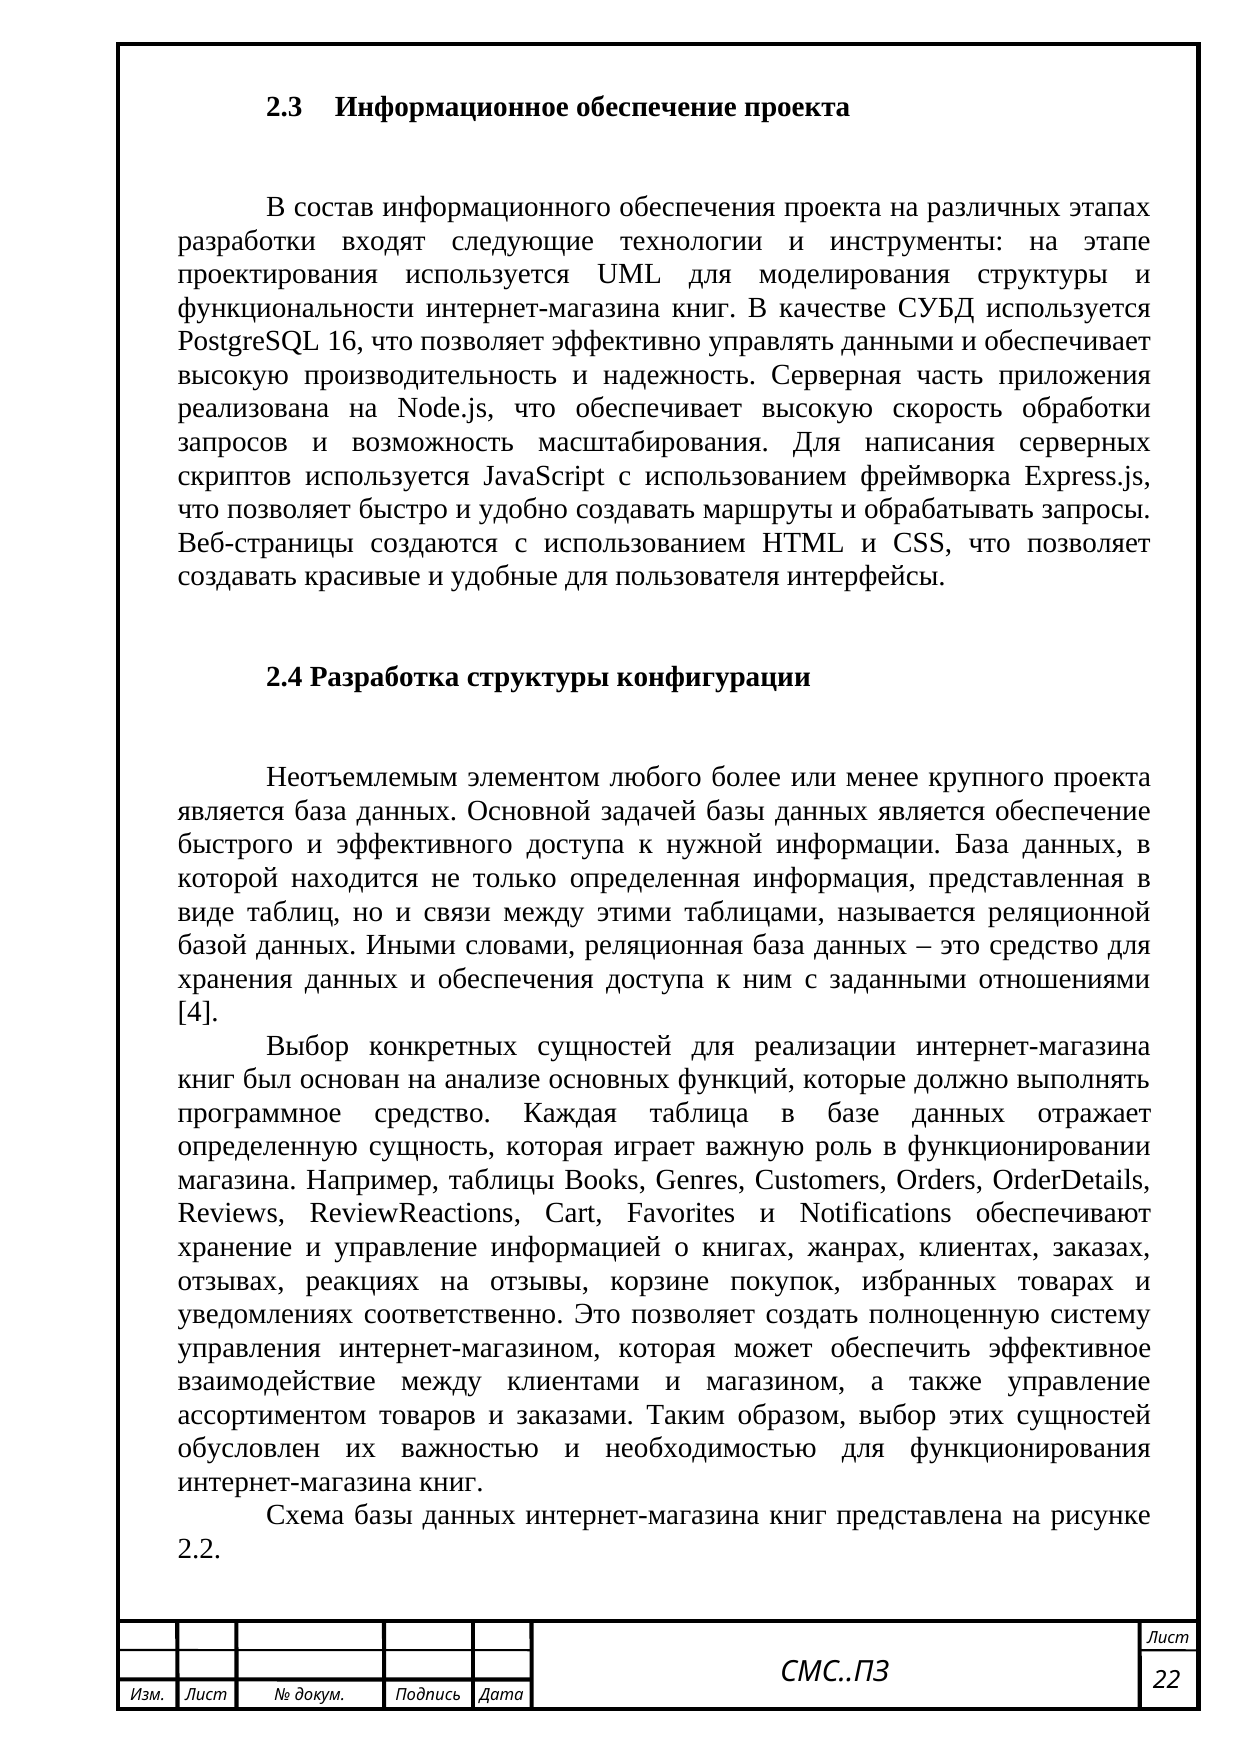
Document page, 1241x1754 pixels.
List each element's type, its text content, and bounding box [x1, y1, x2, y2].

text Выбор конкретных сущностей для реализации интернет-магазина книг был основан на анализе основных функций, которые должно выполнять программное средство. Каждая таблица в базе данных отражает определенную сущность, которая играет важную роль в функционировании магазина. Например, таблицы Books, Genres, Customers, Orders, OrderDetails, Reviews, ReviewReactions, Cart, Favorites и Notifications обеспечивают хранение и управление информацией о книгах, жанрах, клиентах, заказах, отзывах, реакциях на отзывы, корзине покупок, избранных товарах и уведомлениях соответственно. Это позволяет создать полноценную систему управления интернет-магазином, которая может обеспечить эффективное взаимодействие между клиентами и магазином, а также управление ассортиментом товаров и заказами. Таким образом, выбор этих сущностей обусловлен их важностью и необходимостью для функционирования интернет-магазина книг. [177, 1028, 1152, 1497]
text 2.4 Разработка структуры конфигурации [177, 659, 1152, 692]
list Информационное обеспечение проекта [266, 89, 1152, 122]
text Неотъемлемым элементом любого более или менее крупного проекта является база данных. Основной задачей базы данных является обеспечение быстрого и эффективного доступа к нужной информации. База данных, в которой находится не только определенная информация, представленная в виде таблиц, но и связи между этими таблицами, называется реляционной базой данных. Иными словами, реляционная база данных – это средство для хранения данных и обеспечения доступа к ним с заданными отношениями [4]. [177, 759, 1152, 1028]
text В состав информационного обеспечения проекта на различных этапах разработки входят следующие технологии и инструменты: на этапе проектирования используется UML для моделирования структуры и функциональности интернет-магазина книг. В качестве СУБД используется PostgreSQL 16, что позволяет эффективно управлять данными и обеспечивает высокую производительность и надежность. Серверная часть приложения реализована на Node.js, что обеспечивает высокую скорость обработки запросов и возможность масштабирования. Для написания серверных скриптов используется JavaScript с использованием фреймворка Express.js, что позволяет быстро и удобно создавать маршруты и обрабатывать запросы. Веб-страницы создаются с использованием HTML и CSS, что позволяет создавать красивые и удобные для пользователя интерфейсы. [177, 189, 1152, 592]
text Схема базы данных интернет-магазина книг представлена на рисунке 2.2. [177, 1497, 1152, 1564]
